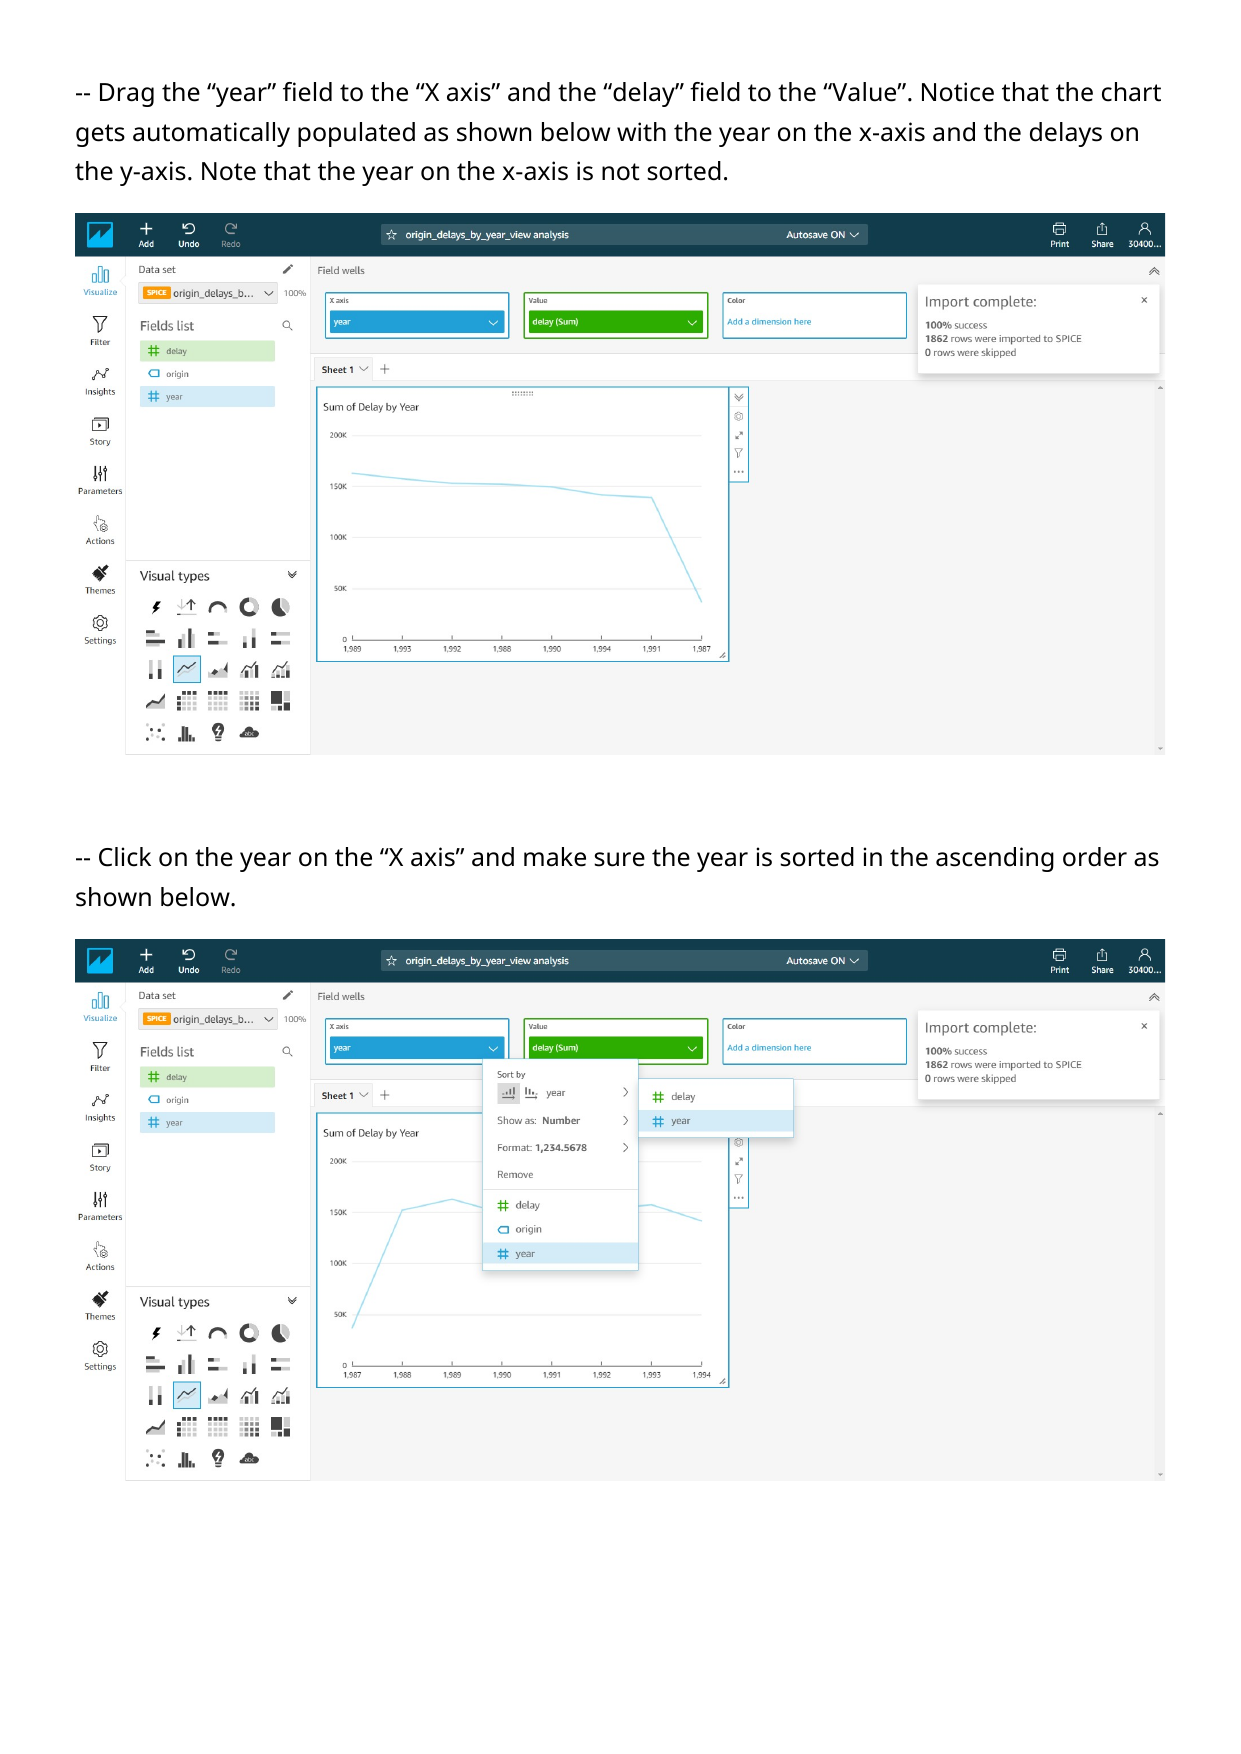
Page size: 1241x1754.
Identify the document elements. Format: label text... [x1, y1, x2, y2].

text -- Click on the year on the “X axis” and make sure the year is sorted in the ascending order as shown below. [75, 840, 1165, 913]
text -- Drag the “year” field to the “X axis” and the “delay” field to the “Value”. Notice that the chart gets automatically populated as shown below with the year on the x-axis and the delays on the y-axis. Note that the year on the x-axis is not sorted. [75, 75, 1165, 187]
